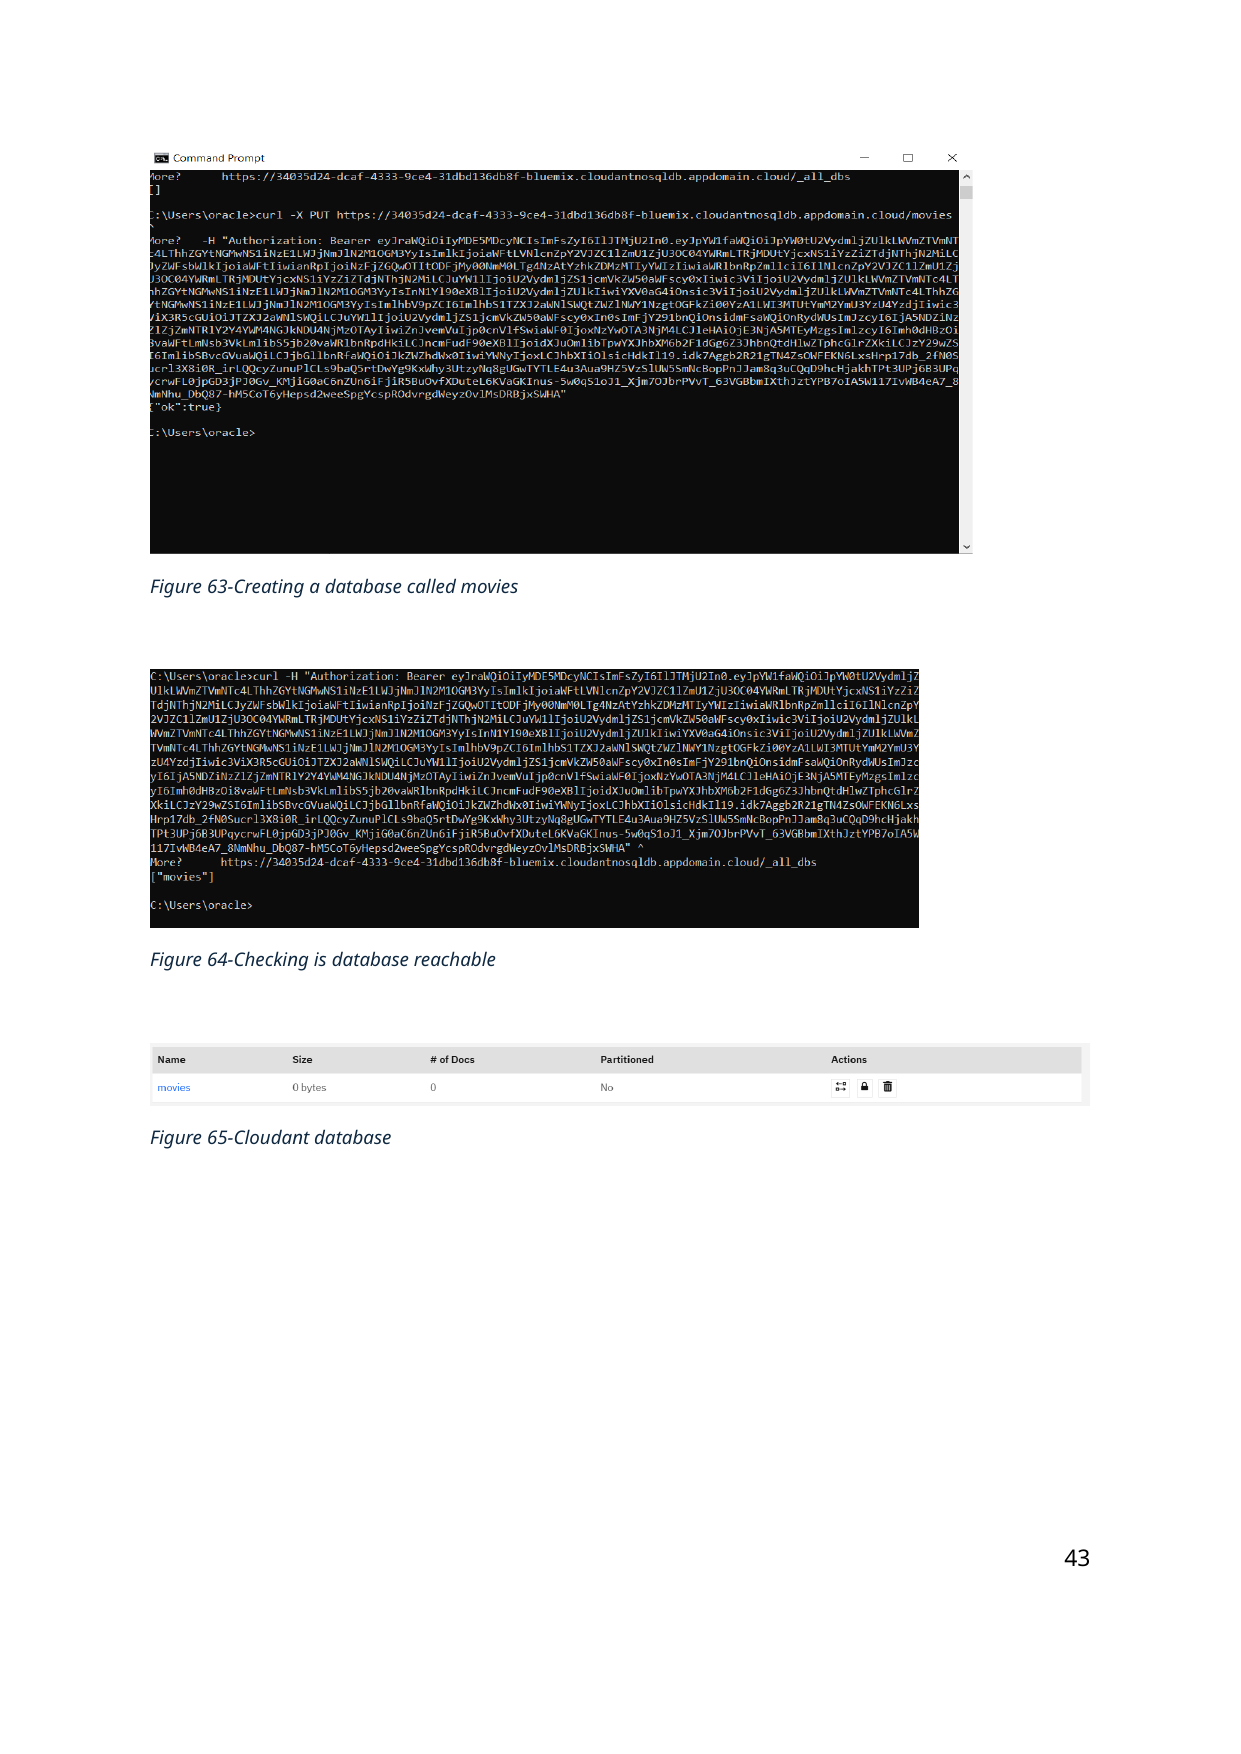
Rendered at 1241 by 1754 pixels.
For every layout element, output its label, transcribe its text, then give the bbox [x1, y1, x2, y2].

text Figure 64-Checking is database reachable [150, 947, 1090, 972]
text Figure 65-Cloudant database [150, 1124, 1090, 1150]
picture [150, 1043, 1091, 1106]
picture [150, 150, 973, 554]
picture [150, 669, 919, 928]
text Figure 63-Creating a database called movies [150, 573, 1090, 598]
